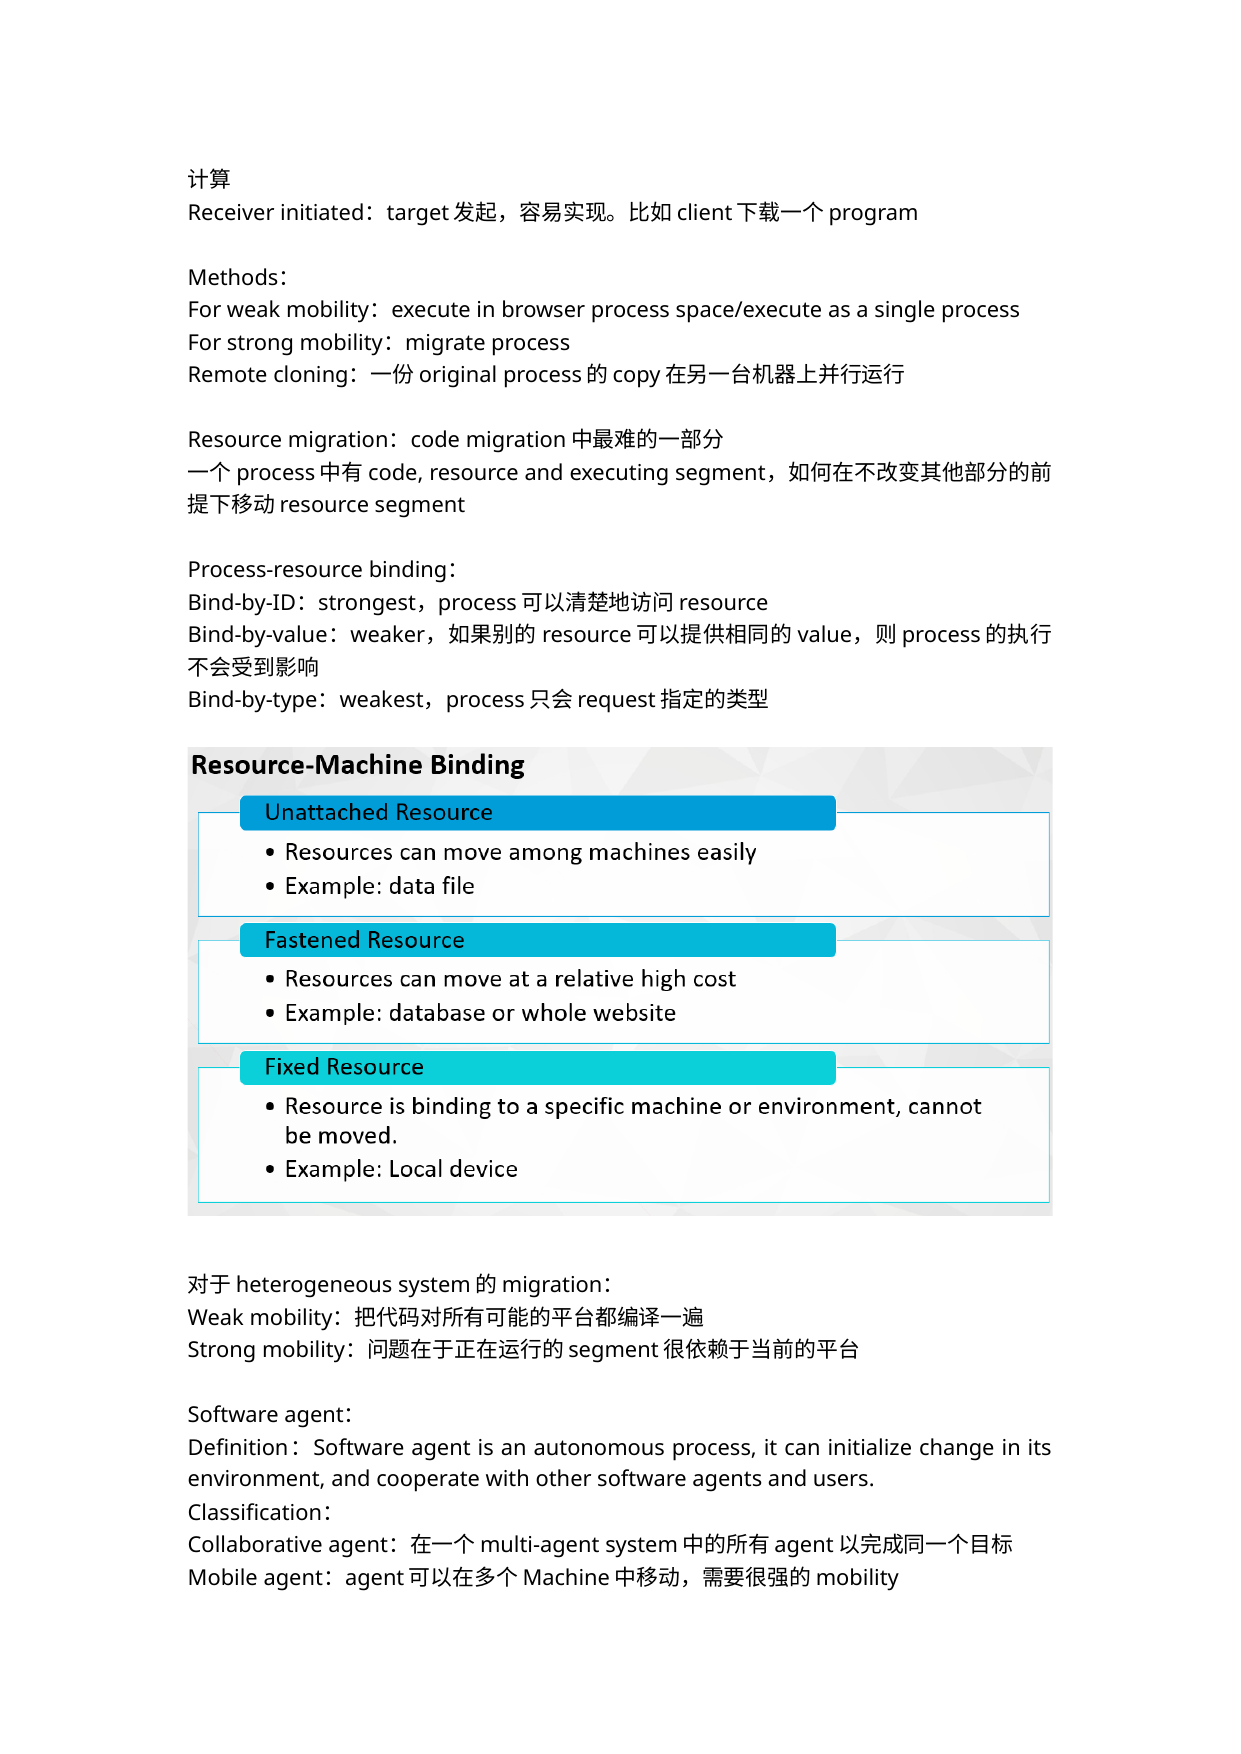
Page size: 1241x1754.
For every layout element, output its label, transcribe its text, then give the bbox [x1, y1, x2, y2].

text Collaborative agent：在一个multi-agent system中的所有agent以完成同一个目标 [187, 1527, 1053, 1559]
text 一个process中有code, resource and executing segment，如何在不改变其他部分的前提下移动resource segment [187, 454, 1053, 519]
text Remote cloning：一份original process的copy在另一台机器上并行运行 [187, 357, 1053, 389]
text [187, 162, 1053, 194]
text Definition：Software agent is an autonomous process, it can initialize change in its environment, and cooperate with other software agents and users. [187, 1429, 1053, 1494]
text Resource migration：code migration中最难的一部分 [187, 422, 1053, 454]
text Classification： [187, 1494, 1053, 1527]
text Software agent： [187, 1397, 1053, 1429]
picture [187, 747, 1053, 1216]
text Methods： [187, 259, 1053, 292]
text Process-resource binding： [187, 552, 1053, 584]
text 对于heterogeneous system的migration： [187, 1267, 1053, 1299]
text For strong mobility：migrate process [187, 324, 1053, 357]
text Bind-by-ID：strongest，process可以清楚地访问resource [187, 584, 1053, 617]
text Receiver initiated：target发起，容易实现。比如client下载一个program [187, 194, 1053, 227]
text Mobile agent：agent可以在多个Machine中移动，需要很强的mobility [187, 1559, 1053, 1592]
text Bind-by-type：weakest，process只会request指定的类型 [187, 682, 1053, 714]
text For weak mobility：execute in browser process space/execute as a single process [187, 292, 1053, 324]
text Weak mobility：把代码对所有可能的平台都编译一遍 [187, 1299, 1053, 1332]
text Bind-by-value：weaker，如果别的resource可以提供相同的value，则process的执行不会受到影响 [187, 617, 1053, 682]
text Strong mobility：问题在于正在运行的segment很依赖于当前的平台 [187, 1332, 1053, 1364]
